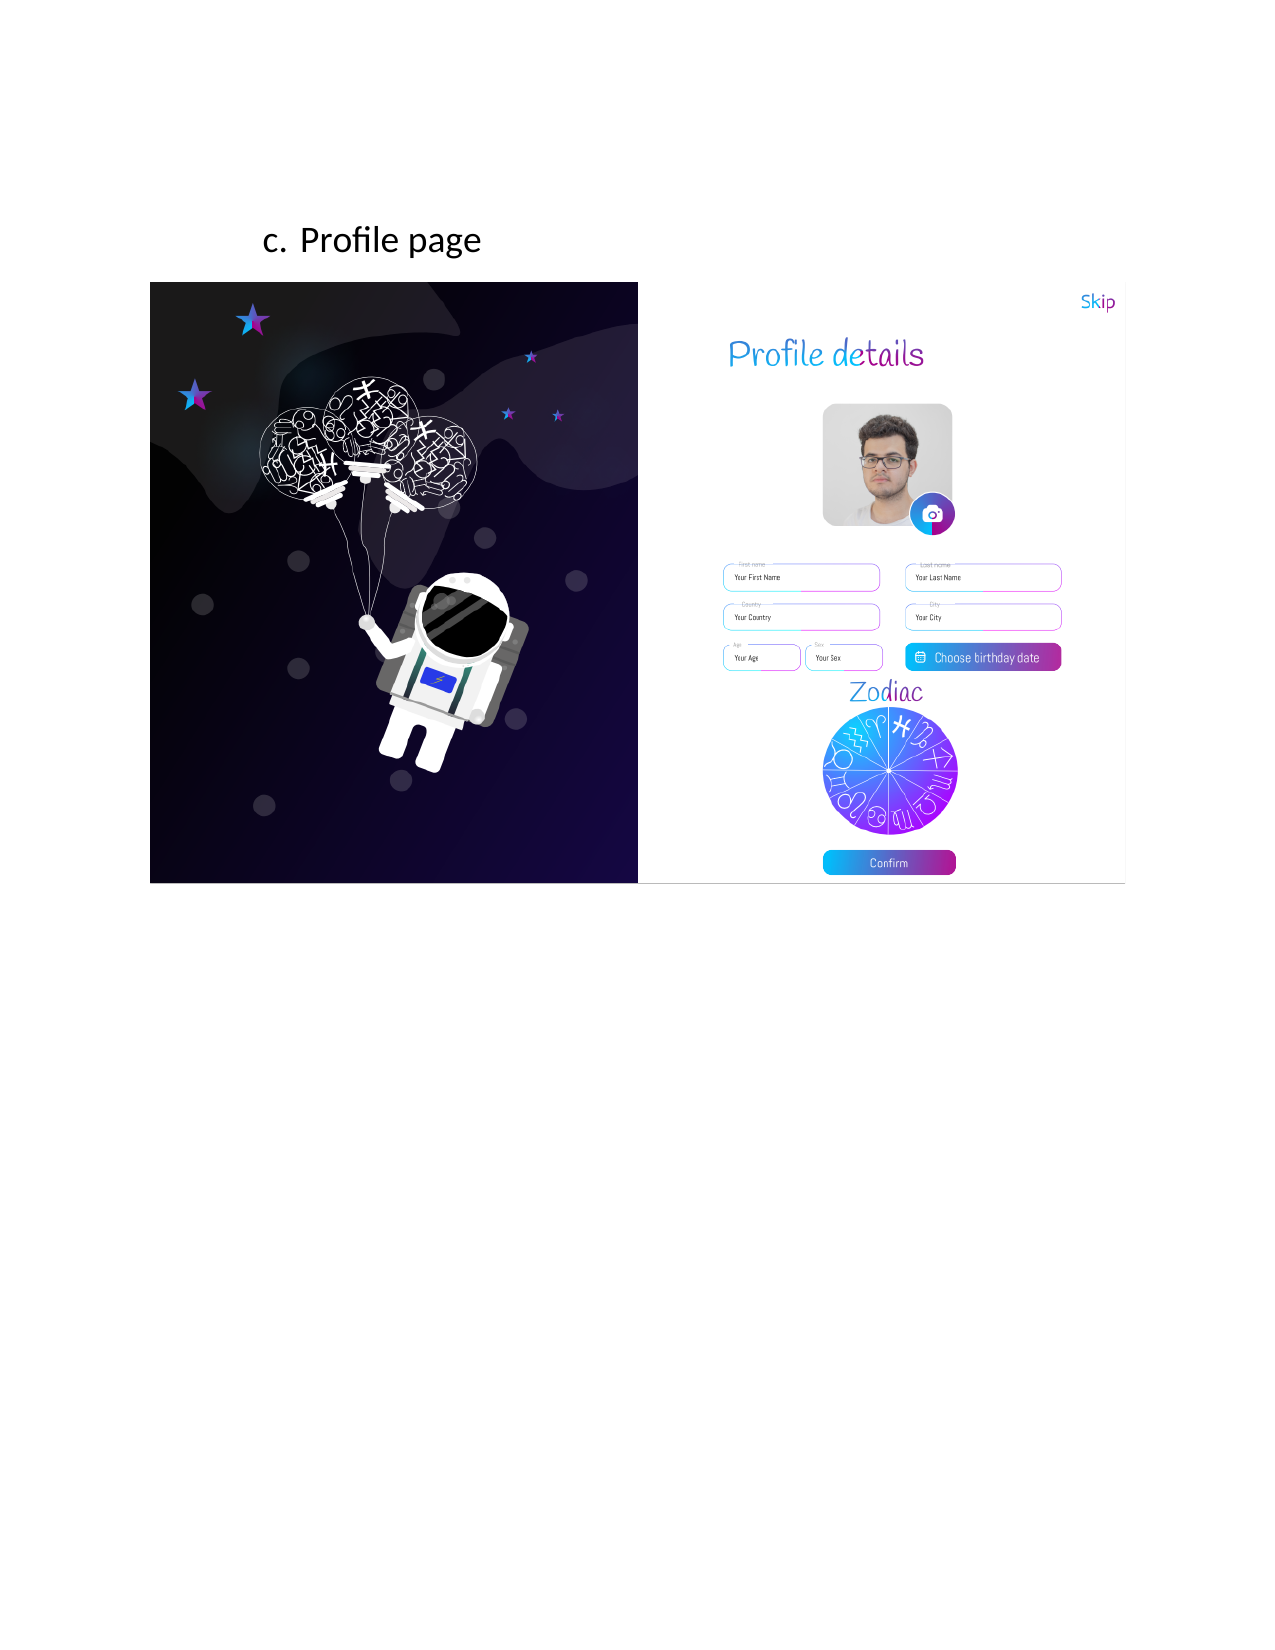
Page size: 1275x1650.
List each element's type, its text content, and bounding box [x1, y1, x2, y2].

picture [150, 282, 1125, 884]
list Profile page [262, 216, 1125, 262]
